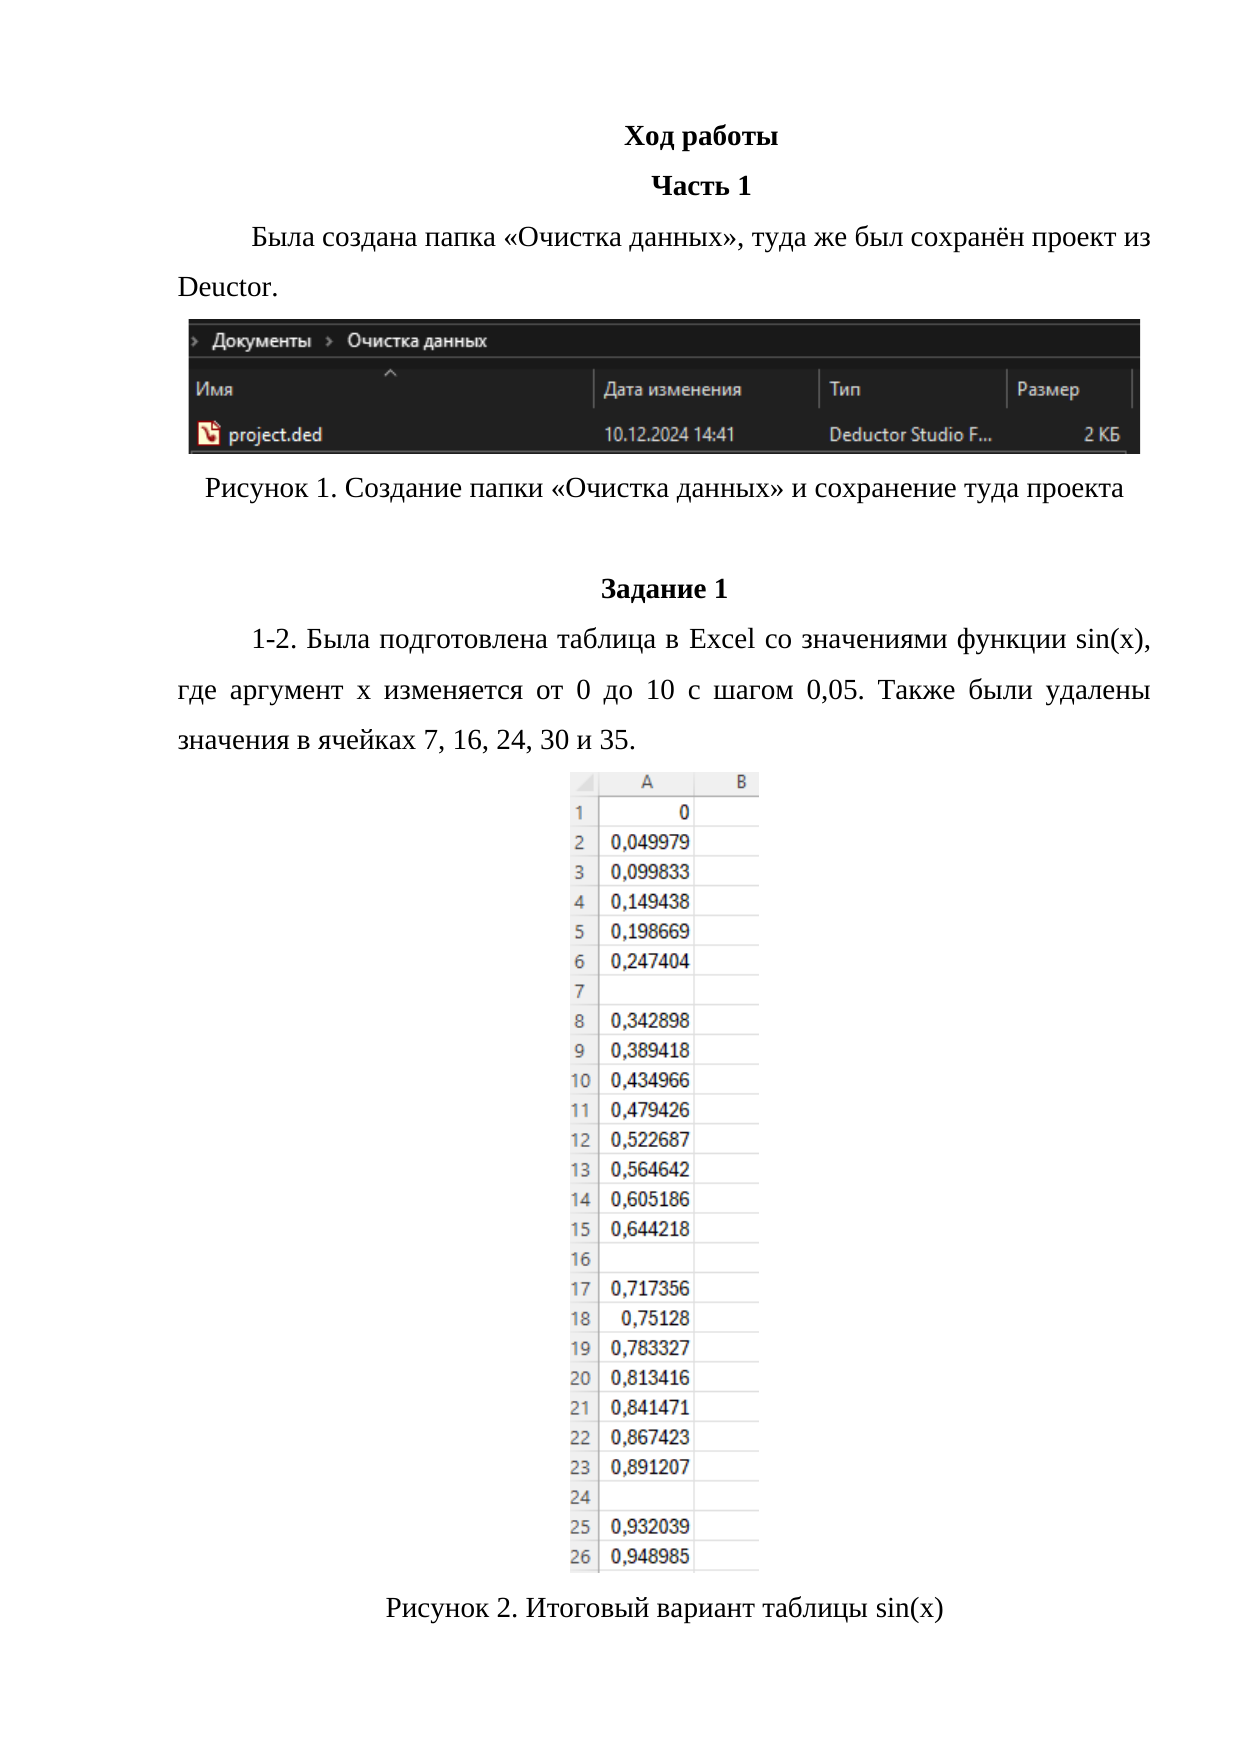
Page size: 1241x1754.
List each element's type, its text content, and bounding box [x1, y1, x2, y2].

picture [570, 772, 759, 1573]
text Рисунок 2. Итоговый вариант таблицы sin(x) [177, 1590, 1152, 1623]
subtitle Часть 1 [177, 168, 1152, 202]
subtitle Ход работы [177, 118, 1152, 152]
subtitle Задание 1 [177, 571, 1152, 605]
text 1-2. Была подготовлена таблица в Excel со значениями функции sin(x), где аргумент x изменяется от 0 до 10 с шагом 0,05. Также были удалены значения в ячейках 7, 16, 24, 30 и 35. [177, 621, 1152, 756]
text Рисунок 1. Создание папки «Очистка данных» и сохранение туда проекта [177, 471, 1152, 504]
picture [188, 319, 1141, 454]
text Была создана папка «Очистка данных», туда же был сохранён проект из Deuctor. [177, 219, 1152, 303]
